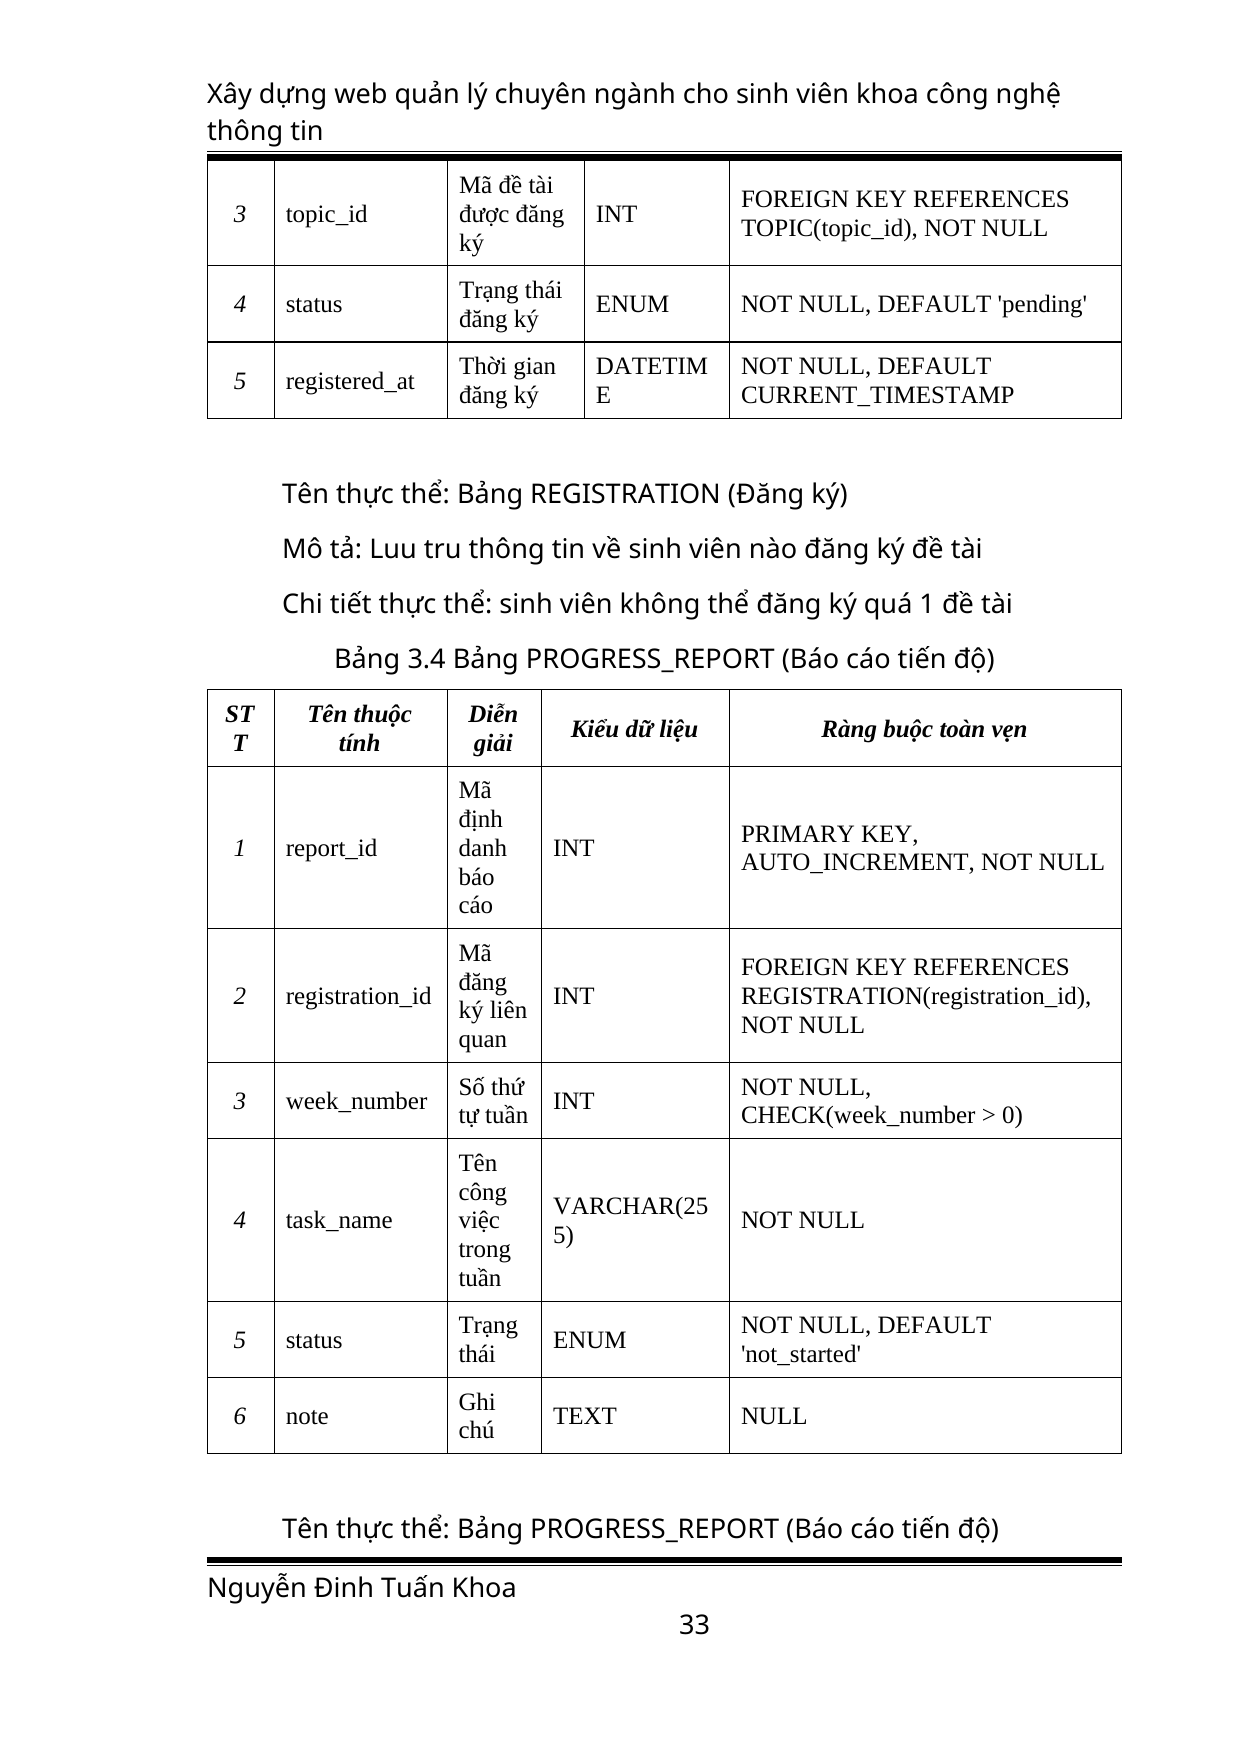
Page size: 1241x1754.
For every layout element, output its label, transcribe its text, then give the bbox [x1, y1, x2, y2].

table_cell NOT NULL [730, 1139, 1121, 1301]
table_cell NOT NULL, DEFAULT 'pending' [730, 266, 1121, 341]
table_cell FOREIGN KEY REFERENCES REGISTRATION(registration_id), NOT NULL [730, 929, 1121, 1062]
table_cell 4 [208, 266, 274, 341]
table_cell task_name [275, 1139, 447, 1301]
table_cell PRIMARY KEY, AUTO_INCREMENT, NOT NULL [730, 767, 1121, 928]
table_cell NOT NULL, CHECK(week_number > 0) [730, 1063, 1121, 1138]
table_cell DATETIME [585, 343, 729, 418]
table_cell week_number [275, 1063, 447, 1138]
table_cell report_id [275, 767, 447, 928]
table_cell ENUM [585, 266, 729, 341]
table_cell INT [585, 161, 729, 265]
table_cell 3 [208, 161, 274, 265]
text Tên thực thể: Bảng PROGRESS_REPORT (Báo cáo tiến độ) [207, 1509, 1122, 1546]
table_cell 3 [208, 1063, 274, 1138]
table_cell 5 [208, 343, 274, 418]
table_header Tên thuộc tính [275, 690, 447, 766]
table_cell FOREIGN KEY REFERENCES TOPIC(topic_id), NOT NULL [730, 161, 1121, 265]
table_cell VARCHAR(255) [542, 1139, 729, 1301]
table_cell Mã đề tài được đăng ký [448, 161, 584, 265]
table_cell registration_id [275, 929, 447, 1062]
table_cell Tên công việc trong tuần [448, 1139, 541, 1301]
table_cell Trạng thái đăng ký [448, 266, 584, 341]
table_cell status [275, 266, 447, 341]
table_cell 4 [208, 1139, 274, 1301]
table_cell 5 [208, 1302, 274, 1377]
table_header STT [208, 690, 274, 766]
table_cell INT [542, 929, 729, 1062]
table_cell Số thứ tự tuần [448, 1063, 541, 1138]
table_header Diễn giải [448, 690, 541, 766]
table_cell 1 [208, 767, 274, 928]
table_cell Thời gian đăng ký [448, 343, 584, 418]
text Mô tả: Luu tru thông tin về sinh viên nào đăng ký đề tài [207, 529, 1122, 566]
table_cell 6 [208, 1378, 274, 1453]
text Bảng 3.4 Bảng PROGRESS_REPORT (Báo cáo tiến độ) [207, 640, 1122, 677]
text Tên thực thể: Bảng REGISTRATION (Đăng ký) [207, 474, 1122, 511]
table_cell TEXT [542, 1378, 729, 1453]
table_cell NULL [730, 1378, 1121, 1453]
table_cell INT [542, 767, 729, 928]
table_cell Mã định danh báo cáo [448, 767, 541, 928]
table_cell topic_id [275, 161, 447, 265]
table_header Kiểu dữ liệu [542, 690, 729, 766]
table_cell INT [542, 1063, 729, 1138]
table_cell 2 [208, 929, 274, 1062]
text Chi tiết thực thể: sinh viên không thể đăng ký quá 1 đề tài [207, 585, 1122, 622]
table_cell NOT NULL, DEFAULT CURRENT_TIMESTAMP [730, 343, 1121, 418]
table_cell registered_at [275, 343, 447, 418]
table_cell Mã đăng ký liên quan [448, 929, 541, 1062]
table_cell ENUM [542, 1302, 729, 1377]
table_cell status [275, 1302, 447, 1377]
table_header Ràng buộc toàn vẹn [730, 690, 1121, 766]
table_cell NOT NULL, DEFAULT 'not_started' [730, 1302, 1121, 1377]
table_cell Trạng thái [448, 1302, 541, 1377]
table_cell Ghi chú [448, 1378, 541, 1453]
table_cell note [275, 1378, 447, 1453]
